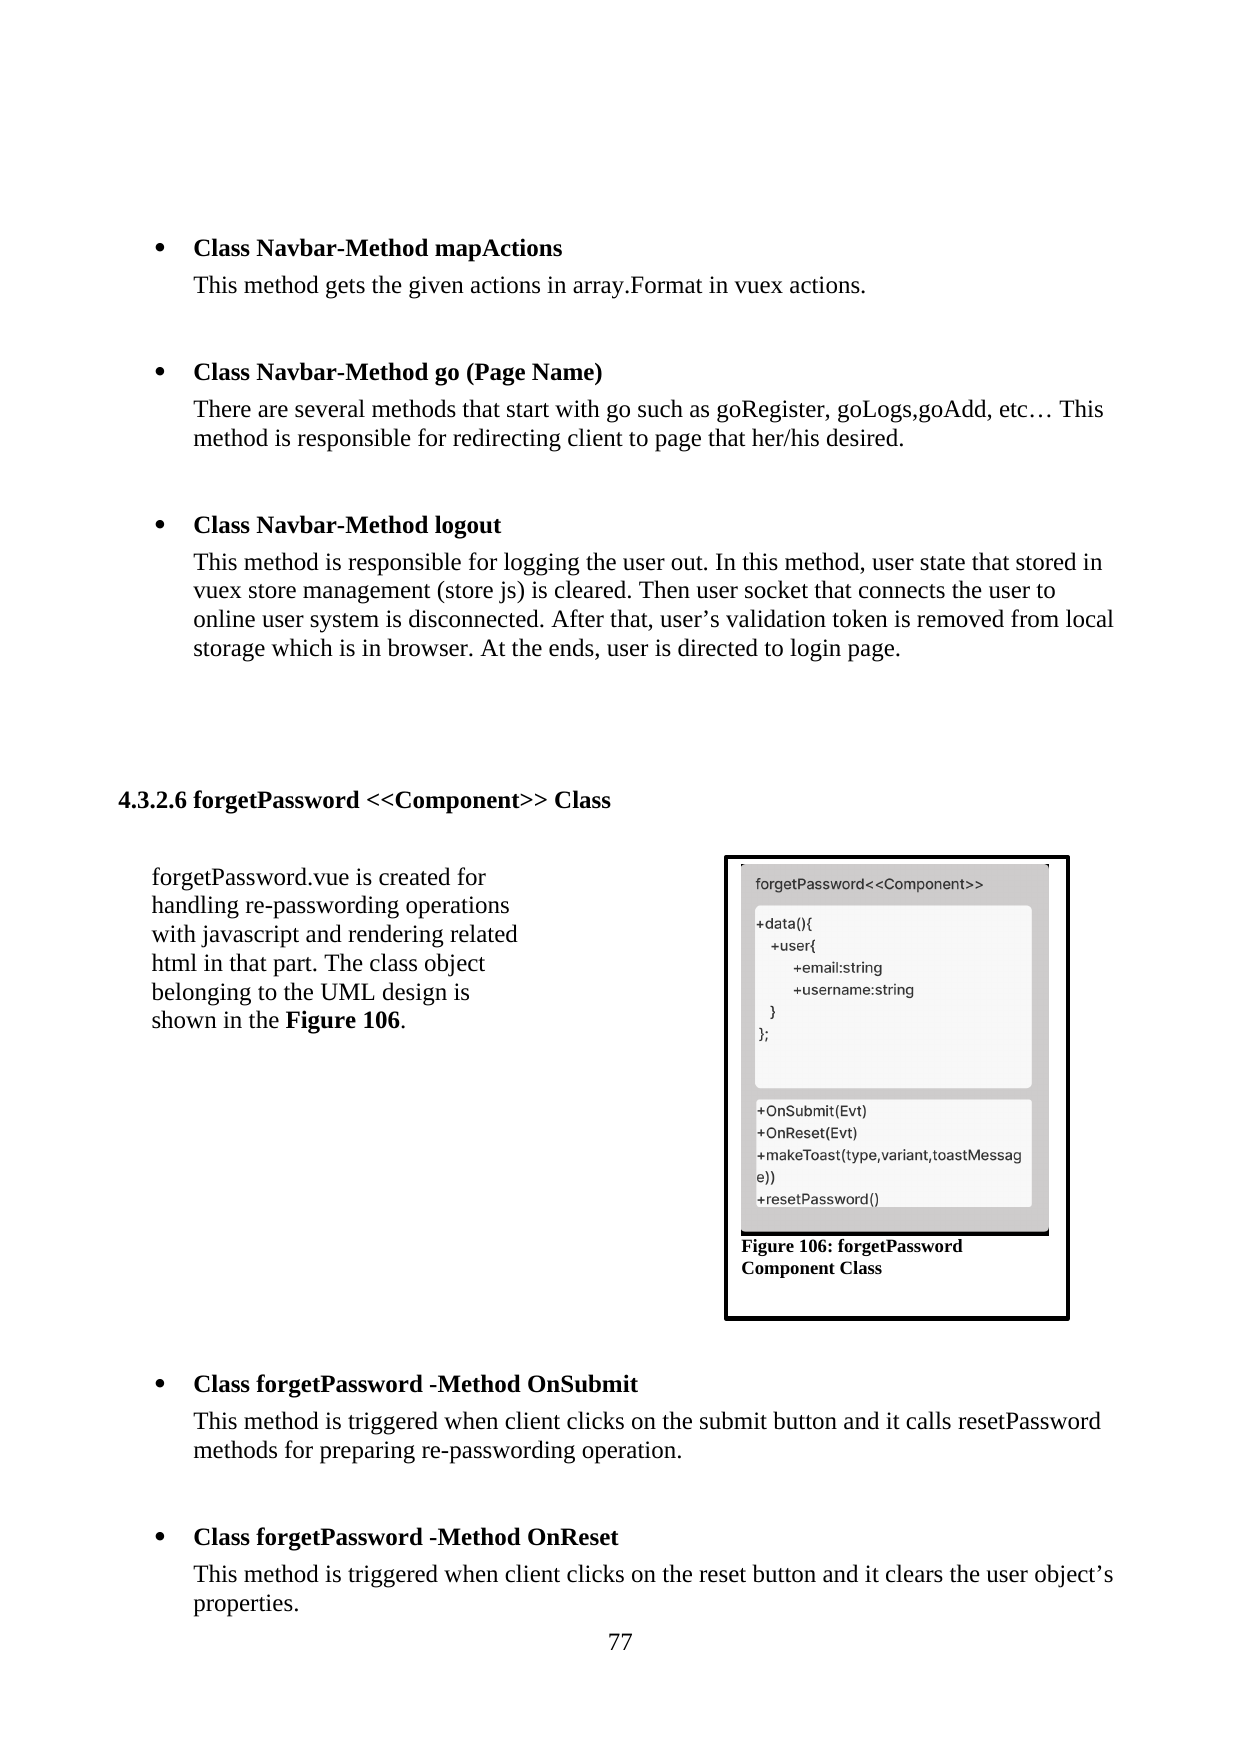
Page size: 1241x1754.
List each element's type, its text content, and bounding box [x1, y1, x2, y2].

subtitle Class Navbar-Method go (Page Name) [156, 357, 1122, 386]
subtitle Class Navbar-Method mapActions [156, 233, 1122, 262]
text This method is triggered when client clicks on the submit button and it calls resetPassword methods for preparing re-passwording operation. [193, 1406, 1122, 1464]
subtitle 4.3.2.6 forgetPassword <<Component>> Class [118, 786, 1122, 814]
text This method is responsible for logging the user out. In this method, user state that stored in vuex store management (store js) is cleared. Then user socket that connects the user to online user system is disconnected. After that, user’s validation token is removed from local storage which is in browser. At the ends, user is directed to login page. [193, 547, 1122, 662]
picture [741, 864, 1049, 1236]
text This method is triggered when client clicks on the reset button and it clears the user object’s properties. [193, 1559, 1122, 1616]
subtitle Class forgetPassword -Method OnReset [156, 1522, 1122, 1551]
text This method gets the given actions in array.Format in vuex actions. [156, 271, 1122, 299]
subtitle Class forgetPassword -Method OnSubmit [156, 1369, 1122, 1398]
subtitle Class Navbar-Method logout [156, 510, 1122, 538]
text There are several methods that start with go such as goRegister, goLogs,goAdd, etc… This method is responsible for redirecting client to page that her/his desired. [193, 394, 1122, 452]
